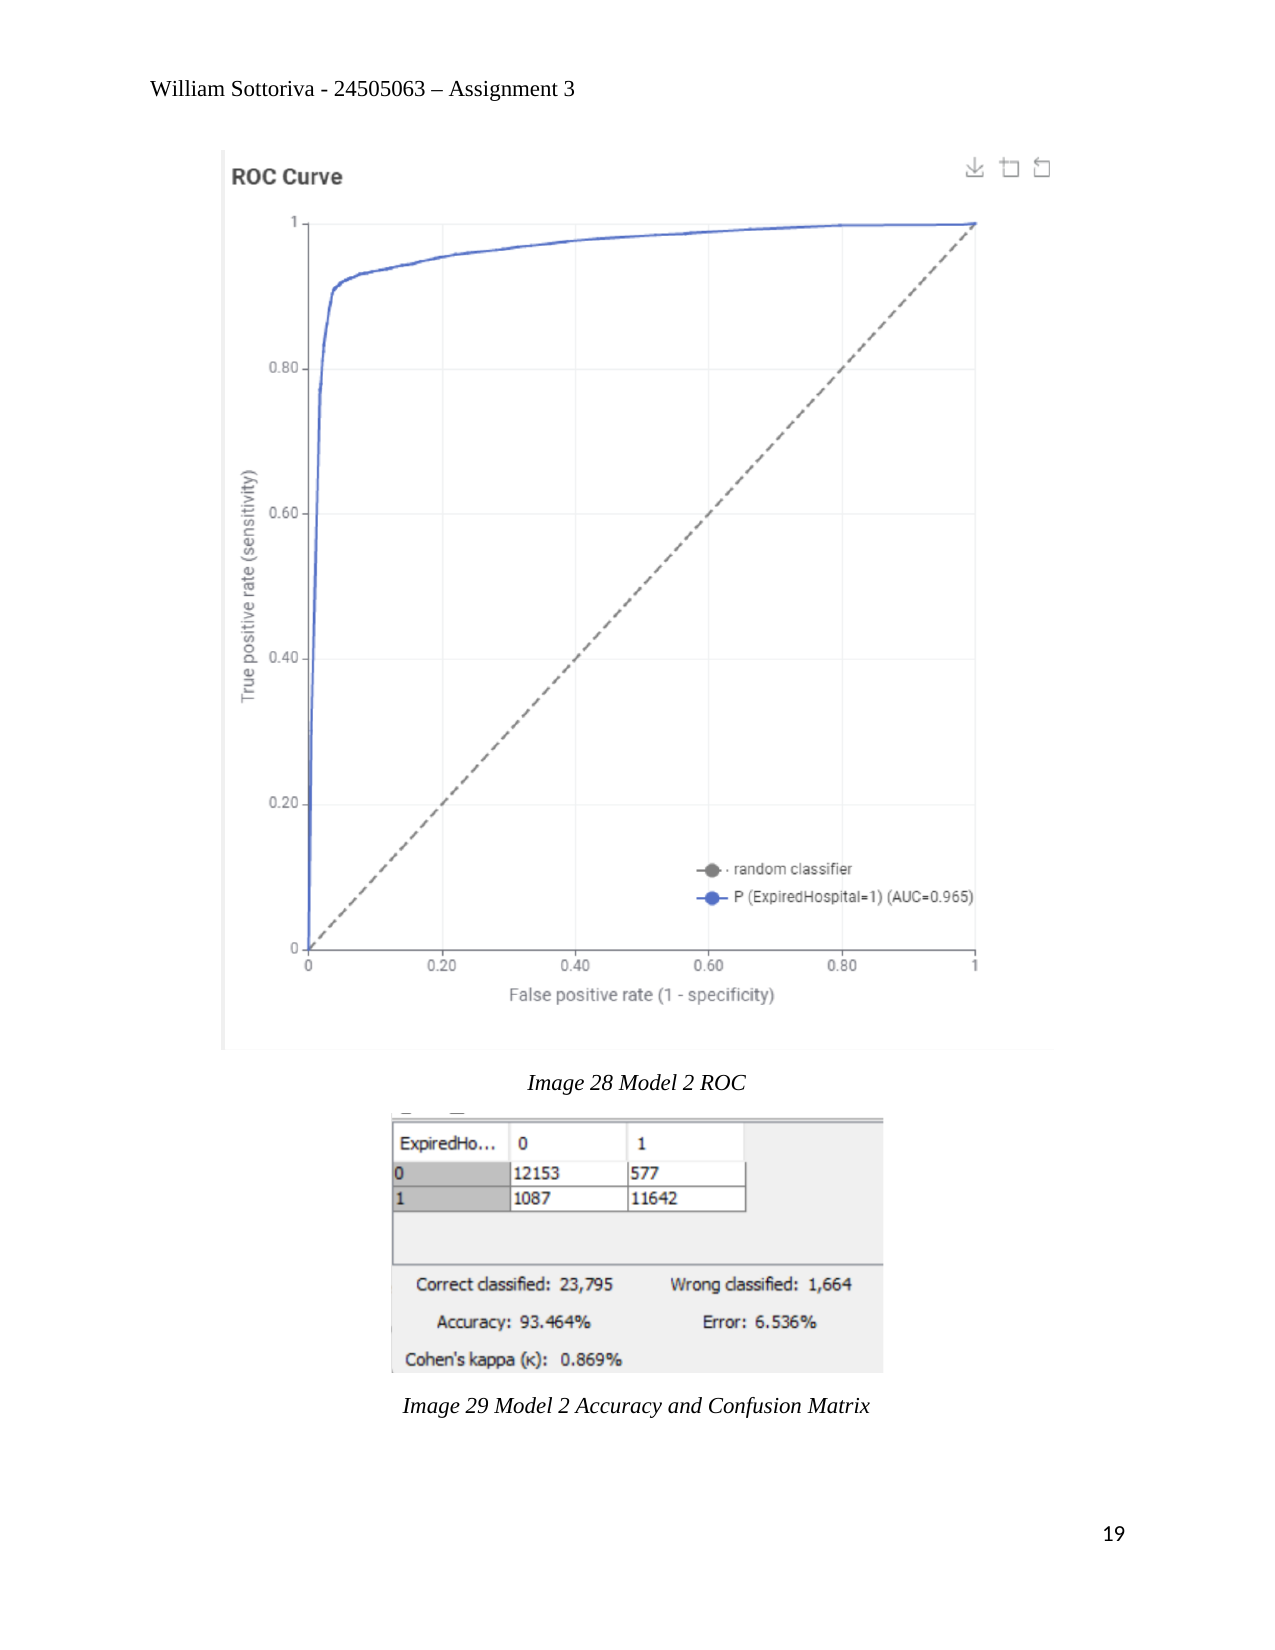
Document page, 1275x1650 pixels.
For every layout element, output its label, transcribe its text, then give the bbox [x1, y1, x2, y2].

picture [221, 150, 1054, 1050]
picture [391, 1113, 884, 1373]
text Image 28 Model 2 ROC [150, 1068, 1125, 1095]
text Image 29 Model 2 Accuracy and Confusion Matrix [150, 1392, 1125, 1418]
